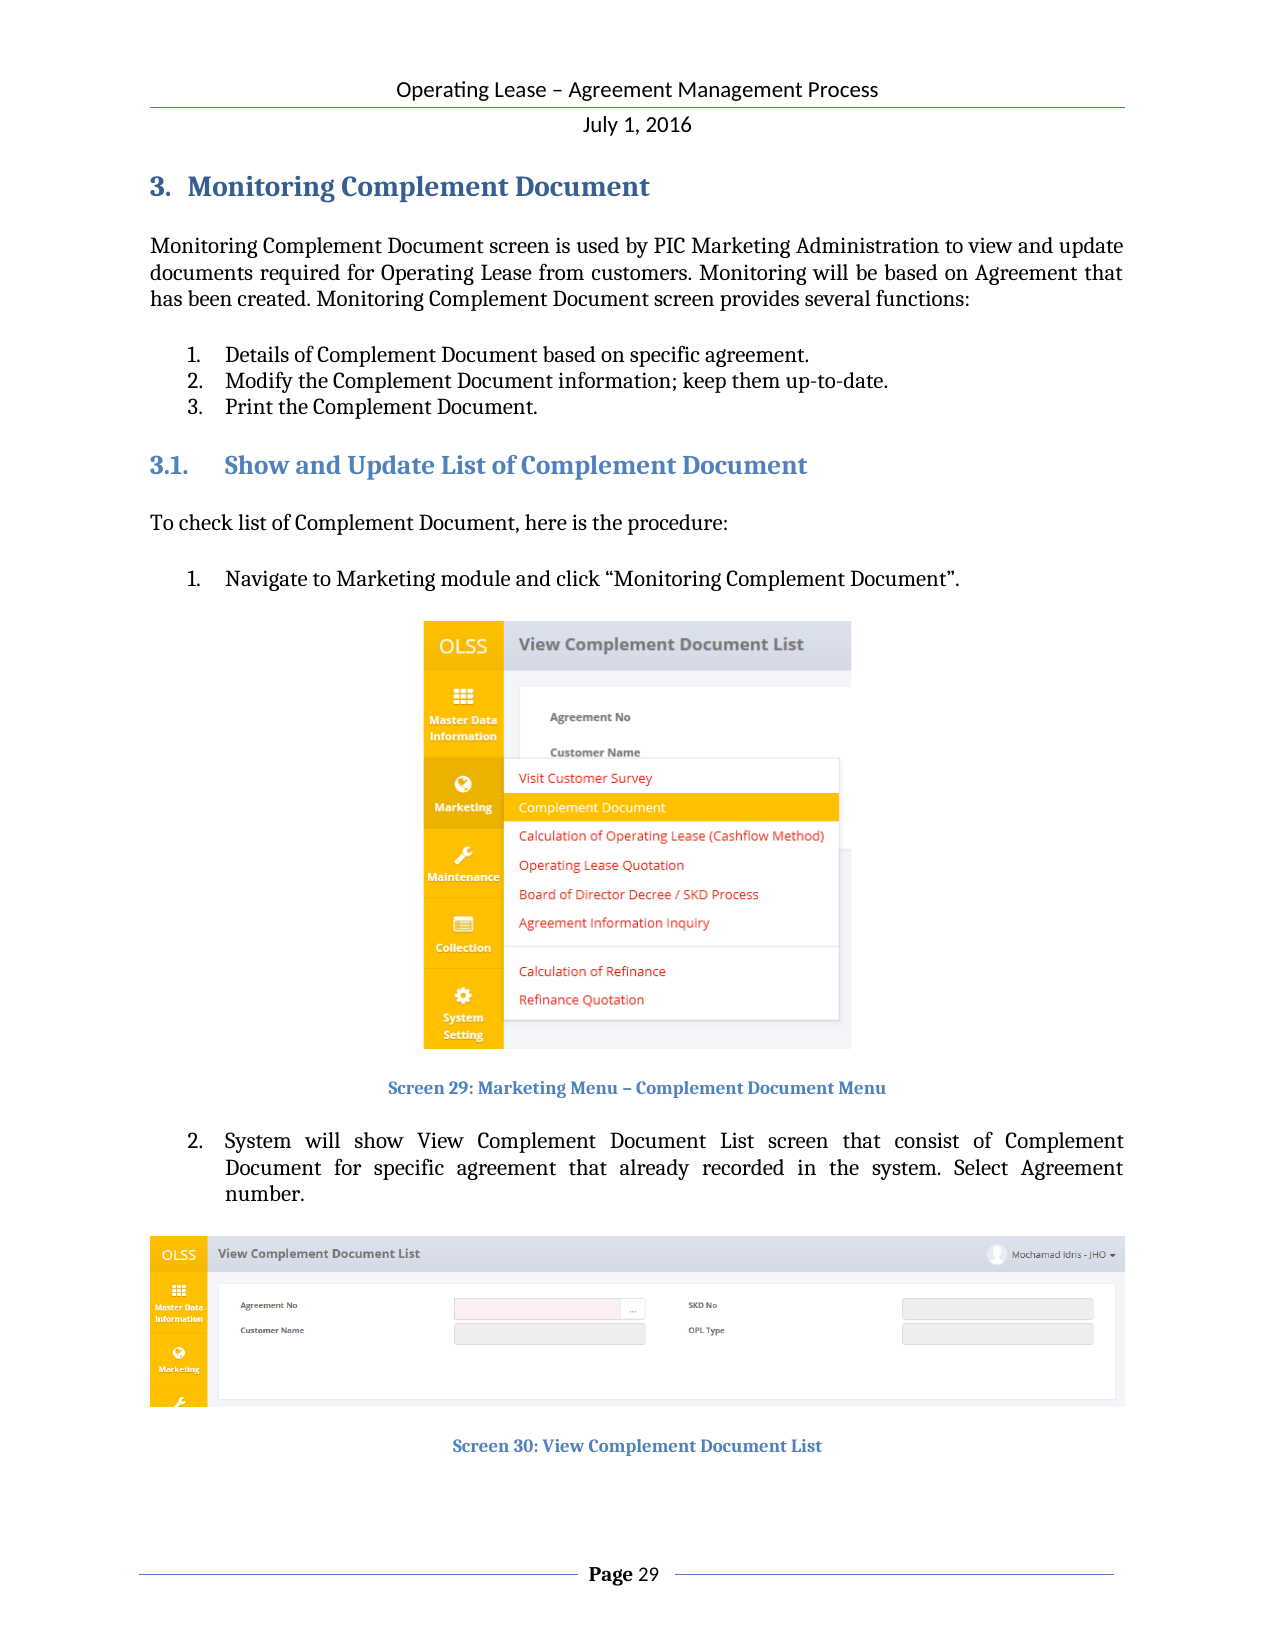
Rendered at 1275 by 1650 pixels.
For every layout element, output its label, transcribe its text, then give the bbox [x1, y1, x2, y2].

text To check list of Complement Document, here is the procedure: [150, 510, 1125, 536]
text Monitoring Complement Document screen is used by PIC Marketing Administration to view and update documents required for Operating Lease from customers. Monitoring will be based on Agreement that has been created. Monitoring Complement Document screen provides several functions: [150, 233, 1125, 312]
subtitle Show and Update List of Complement Document [150, 450, 1125, 481]
list Details of Complement Document based on specific agreement. [187, 341, 1125, 368]
list Modify the Complement Document information; keep them up-to-date. [187, 368, 1125, 394]
list Navigate to Marketing module and click “Monitoring Complement Document”. [187, 566, 1125, 592]
list Print the Complement Document. [187, 394, 1125, 421]
picture [150, 1236, 1125, 1407]
list System will show View Complement Document List screen that consist of Complement Document for specific agreement that already recorded in the system. Select Agreement number. [187, 1128, 1125, 1207]
picture [423, 621, 852, 1049]
subtitle Monitoring Complement Document [150, 171, 1125, 204]
text Screen 29: Marketing Menu – Complement Document Menu [150, 1077, 1125, 1099]
text Screen 30: View Complement Document List [150, 1435, 1125, 1457]
